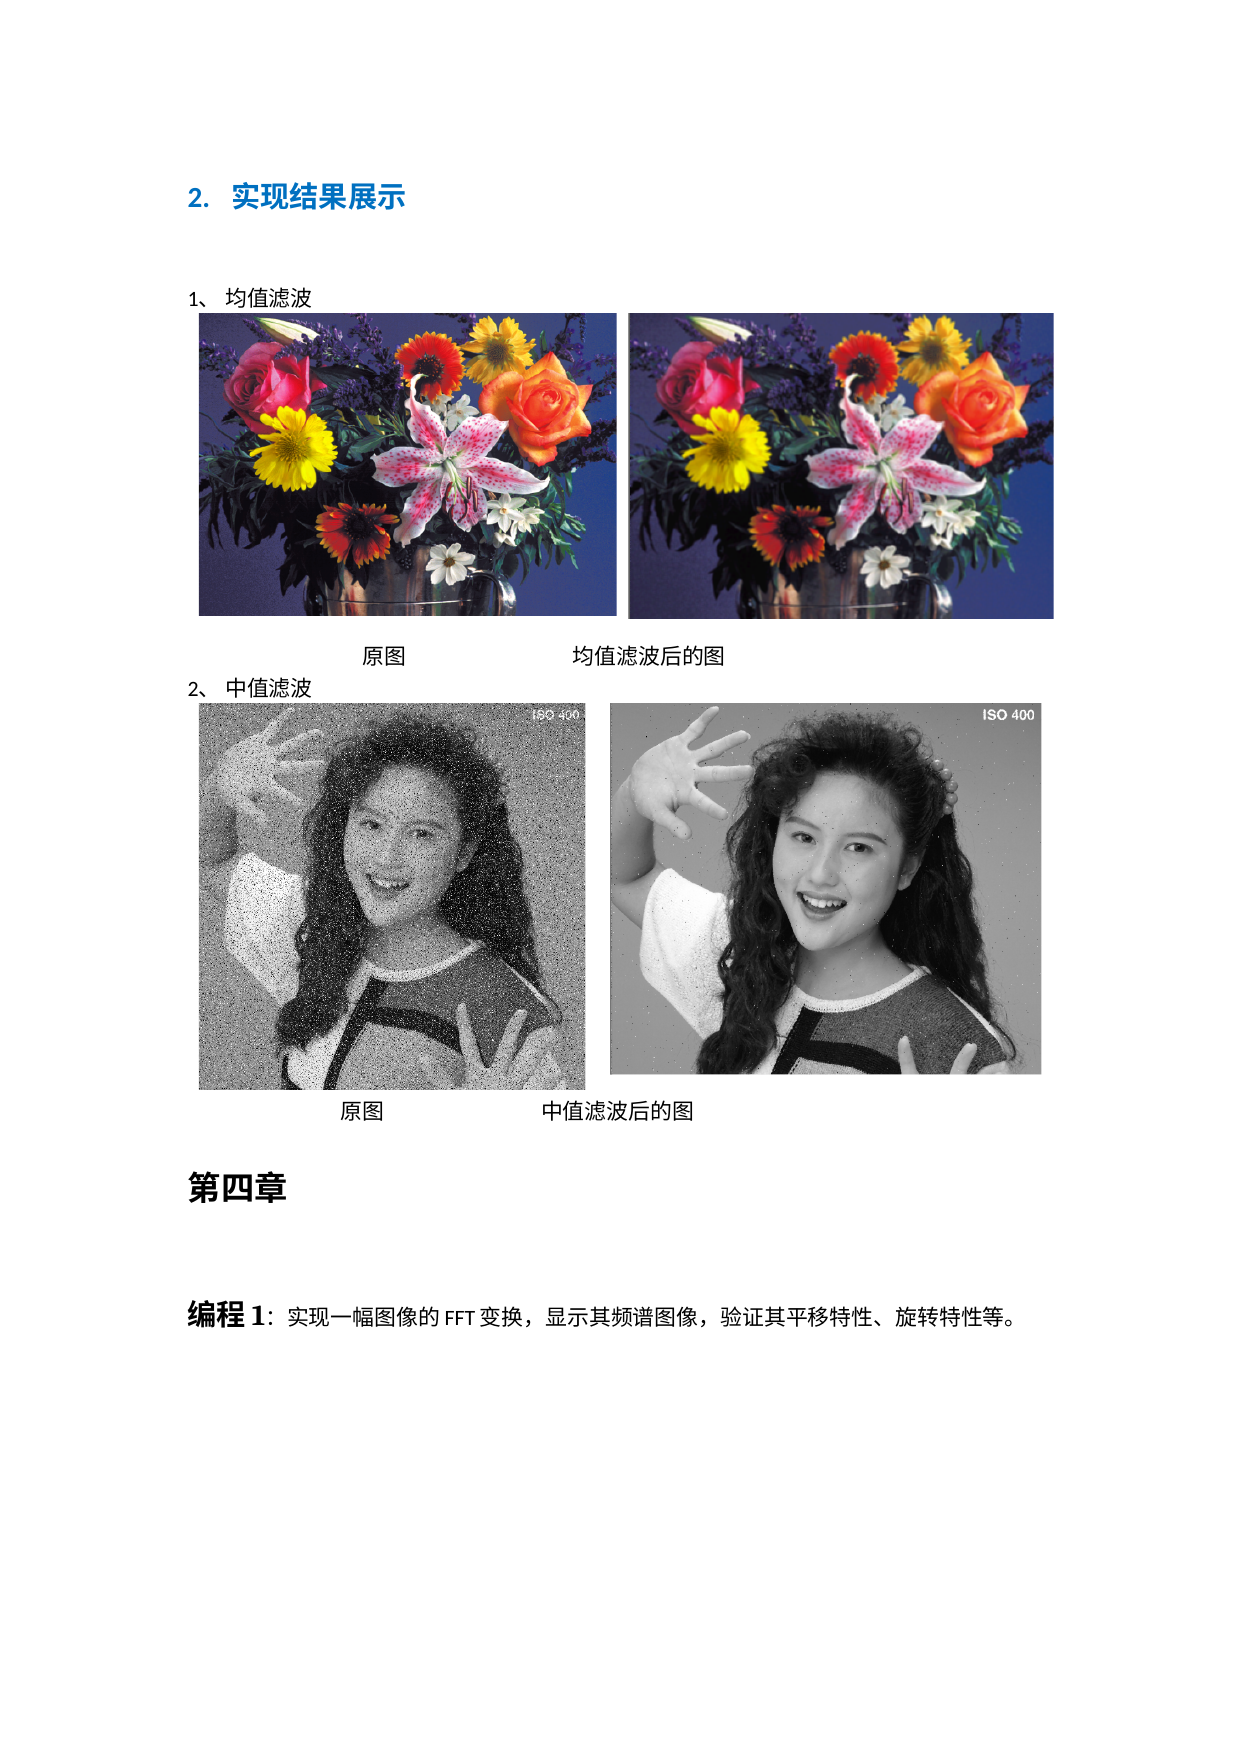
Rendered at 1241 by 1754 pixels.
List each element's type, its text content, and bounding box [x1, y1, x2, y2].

list 中值滤波 [187, 671, 1053, 703]
text 原图 中值滤波后的图 [187, 1093, 1053, 1126]
text 编程1：实现一幅图像的FFT变换，显示其频谱图像，验证其平移特性、旋转特性等。 [187, 1280, 1053, 1345]
subtitle 第四章 [187, 1153, 1053, 1218]
picture [198, 703, 586, 1090]
picture [628, 313, 1054, 619]
text 原图 均值滤波后的图 [187, 638, 1053, 671]
subtitle 实现结果展示 [187, 162, 1053, 227]
picture [610, 703, 1042, 1075]
picture [198, 313, 617, 616]
list 均值滤波 [187, 281, 1053, 313]
table_header [599, 703, 1053, 1093]
table_header [188, 313, 617, 638]
table_header [617, 313, 1053, 638]
table_header [188, 703, 599, 1093]
